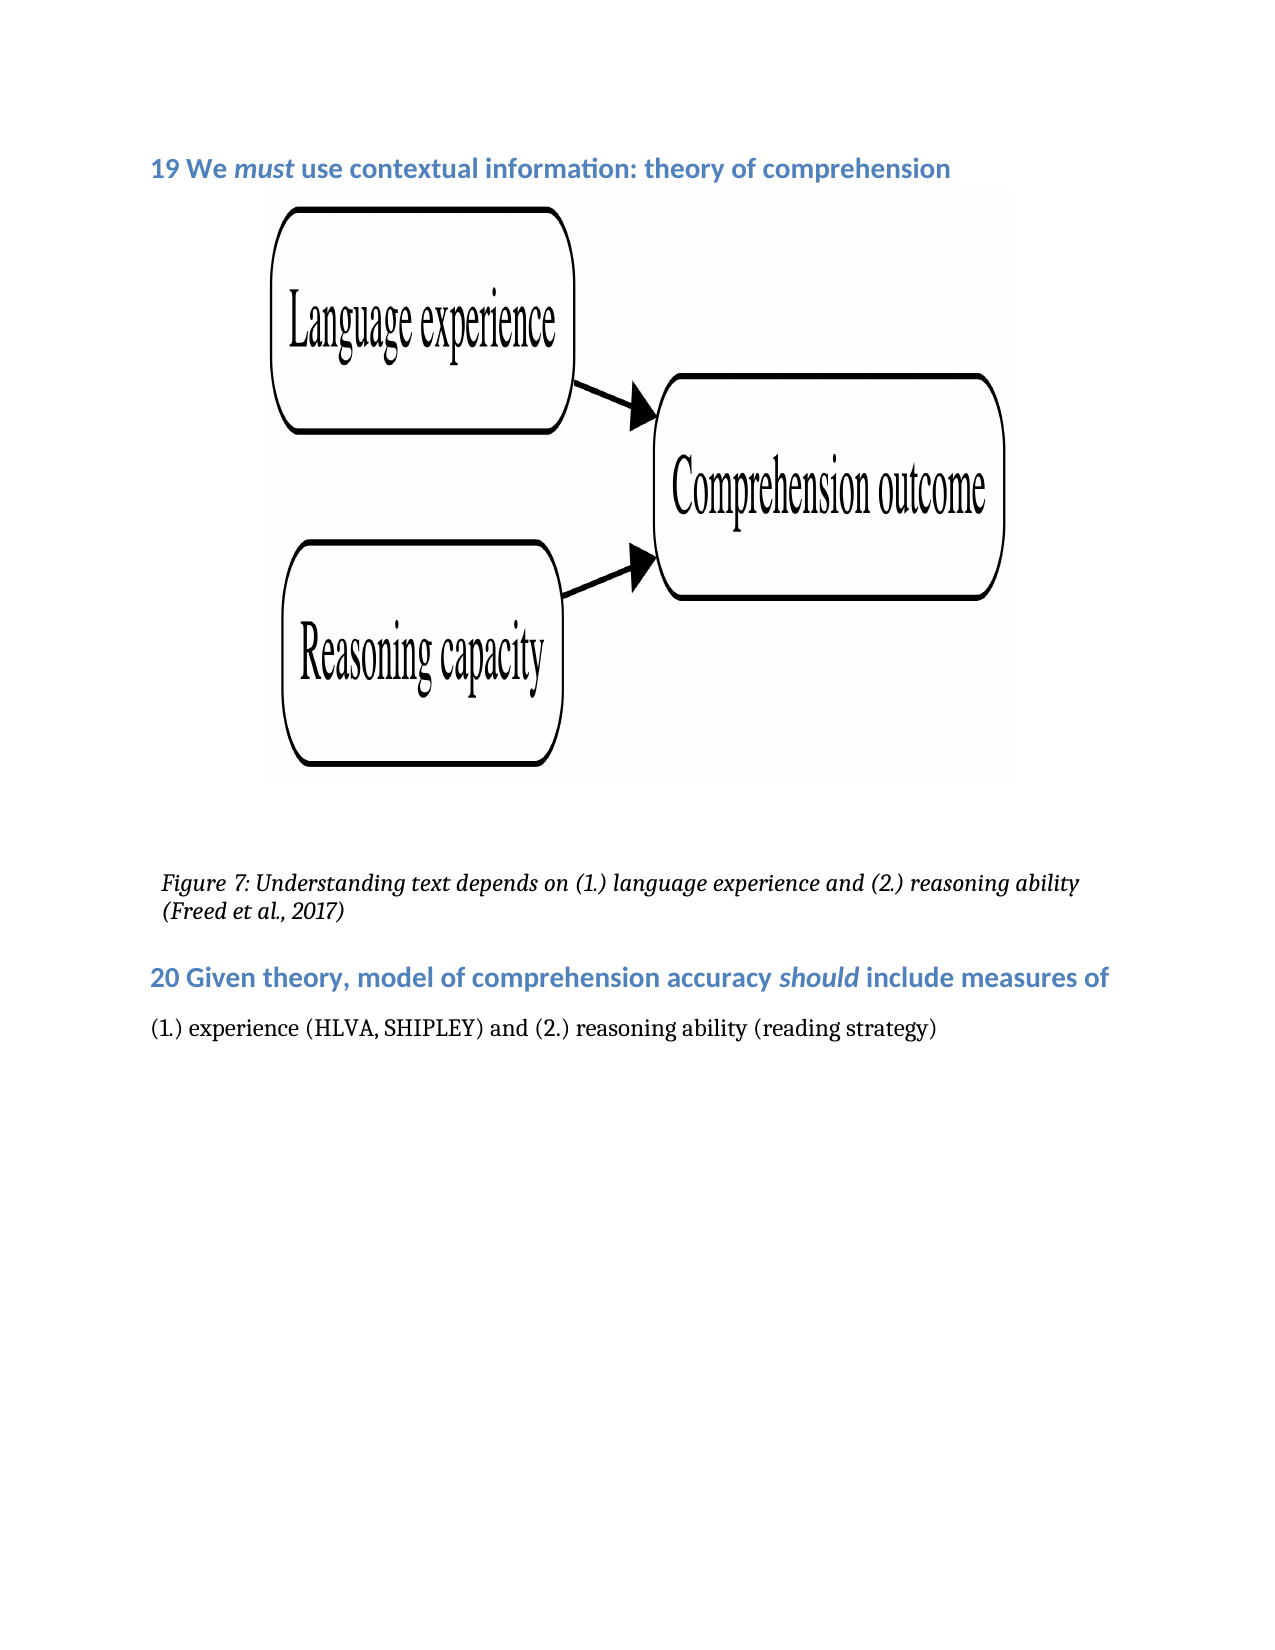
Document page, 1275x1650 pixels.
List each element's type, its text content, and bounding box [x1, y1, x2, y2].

subtitle 19 We must use contextual information: theory of comprehension [150, 150, 1125, 186]
subtitle 20 Given theory, model of comprehension accuracy should include measures of [150, 959, 1125, 995]
picture [262, 185, 1013, 786]
text (1.) experience (HLVA, SHIPLEY) and (2.) reasoning ability (reading strategy) [150, 1014, 1125, 1042]
table_header Figure 7: Understanding text depends on (1.) language experience and (2.) reasoning ability (Freed et al., 2017) [150, 186, 1125, 938]
